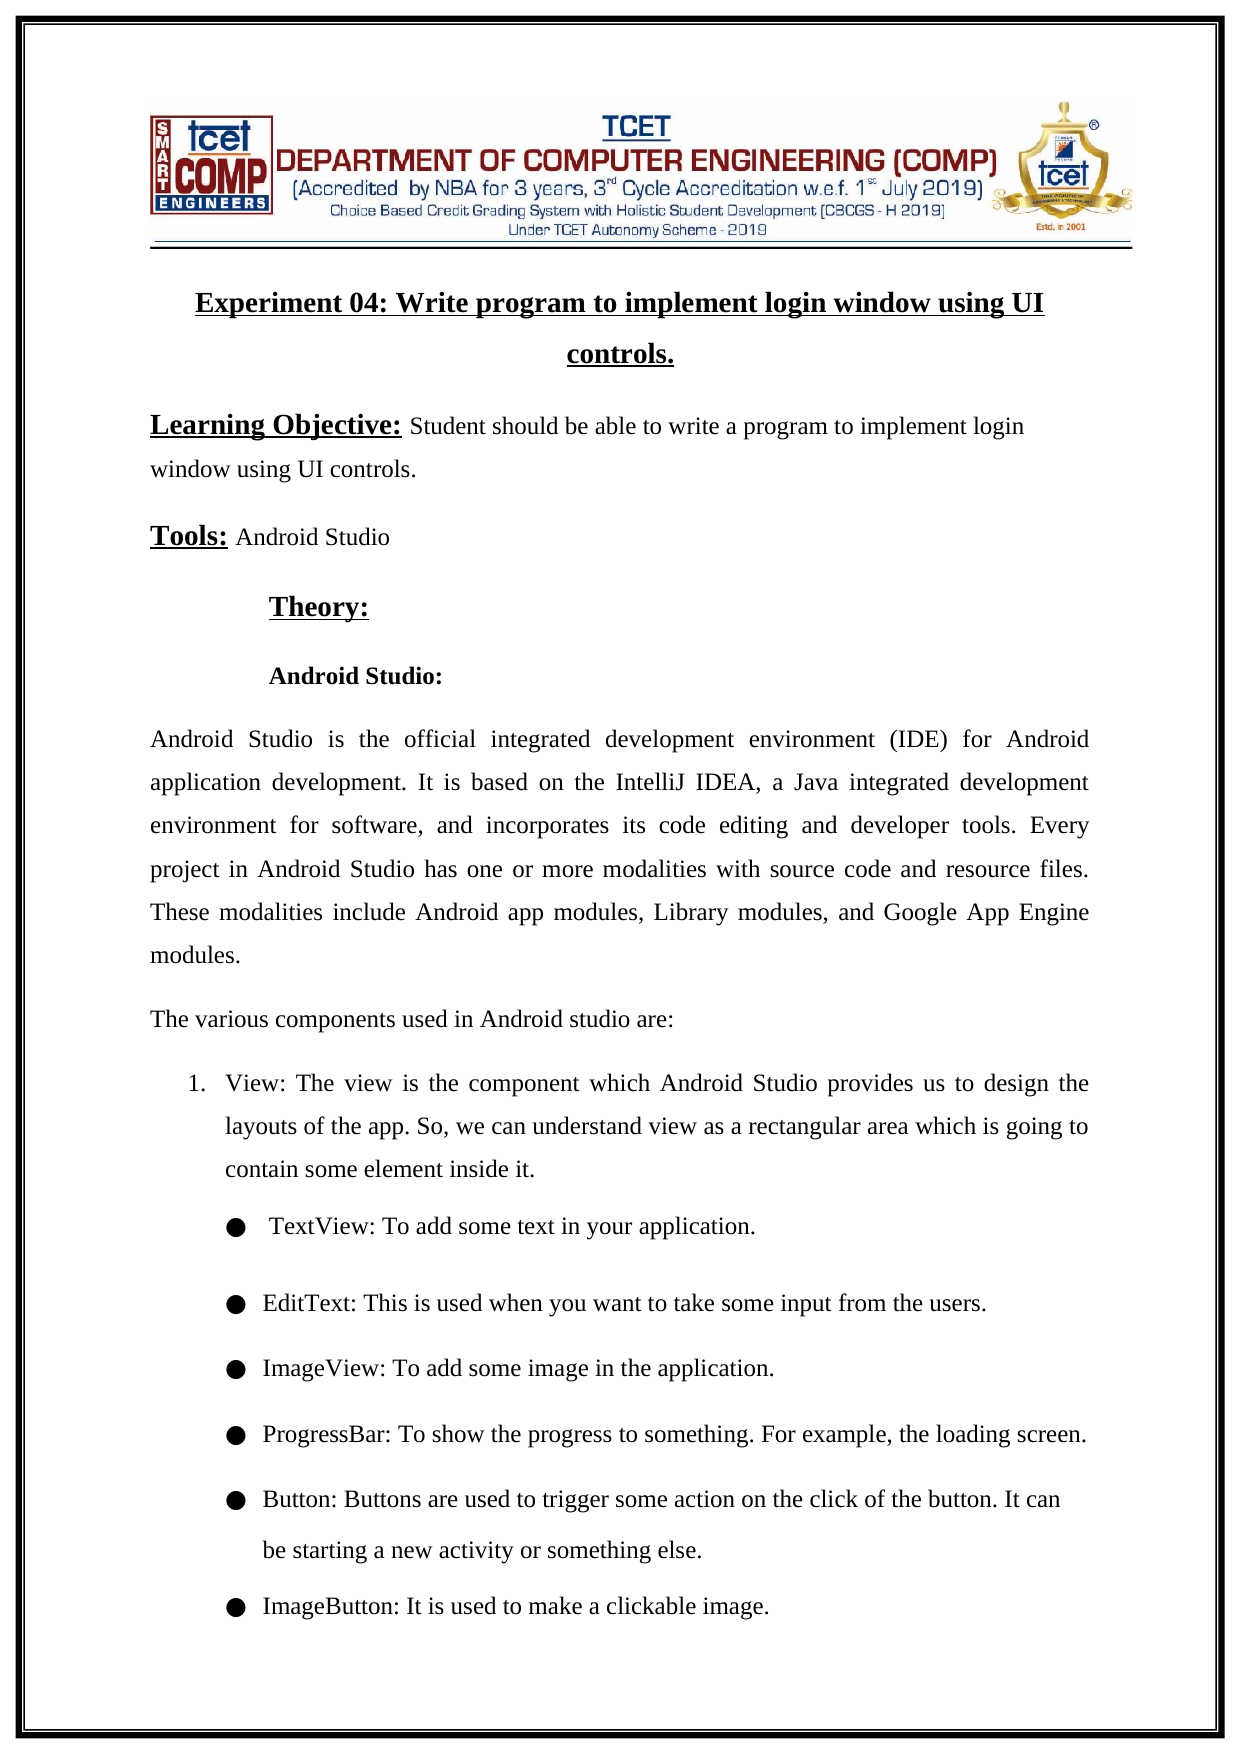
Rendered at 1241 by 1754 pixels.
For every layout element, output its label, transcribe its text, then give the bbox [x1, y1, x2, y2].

list ImageView: To add some image in the application. [225, 1340, 1205, 1391]
list EditText: This is used when you want to take some input from the users. [225, 1274, 1205, 1325]
list ImageButton: It is used to make a clickable image. [225, 1578, 1205, 1629]
subtitle Android Studio: [150, 661, 1205, 690]
picture [150, 102, 1133, 249]
text Tools: Android Studio [150, 518, 1205, 552]
text The various components used in Android studio are: [150, 1004, 1205, 1033]
list ProgressBar: To show the progress to something. For example, the loading screen. [225, 1405, 1205, 1456]
text Android Studio is the official integrated development environment (IDE) for Android application development. It is based on the IntelliJ IDEA, a Java integrated development environment for software, and incorporates its code editing and developer tools. Every project in Android Studio has one or more modalities with source code and resource files. These modalities include Android app modules, Library modules, and Google App Engine modules. [150, 724, 1091, 969]
subtitle Theory: [150, 589, 1205, 623]
text Learning Objective: Student should be able to write a program to implement login window using UI controls. [150, 407, 1090, 483]
list Button: Buttons are used to trigger some action on the click of the button. It can be starting a new activity or something else. [225, 1471, 1090, 1564]
list View: The view is the component which Android Studio provides us to design the layouts of the app. So, we can understand view as a rectangular area which is going to contain some element inside it. [187, 1068, 1090, 1183]
list TextView: To add some text in your application. [225, 1197, 1205, 1248]
subtitle Experiment 04: Write program to implement login window using UI controls. [195, 286, 1046, 369]
